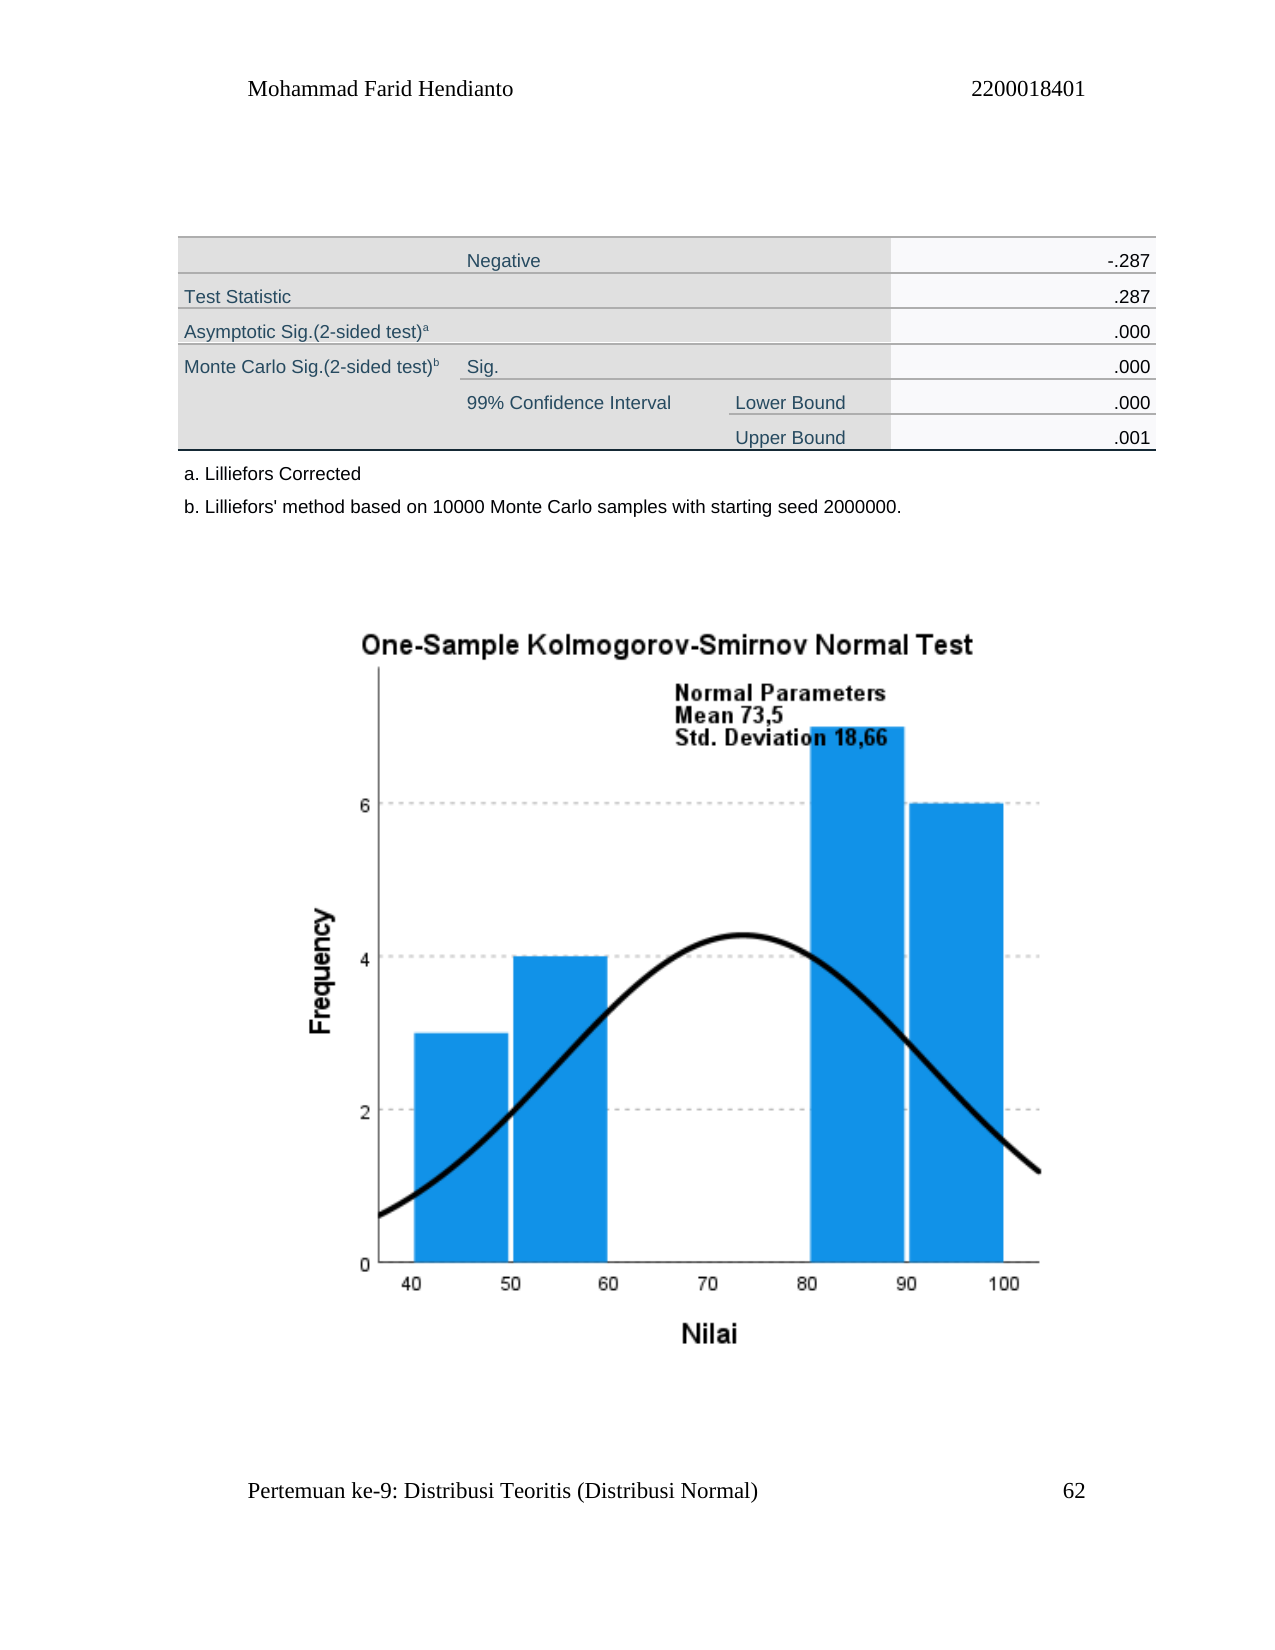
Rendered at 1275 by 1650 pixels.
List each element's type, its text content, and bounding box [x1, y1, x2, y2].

table_cell .000 [891, 345, 1156, 378]
table_cell Sig. [460, 345, 891, 378]
table_cell Negative [460, 238, 891, 272]
table_cell b. Lilliefors' method based on 10000 Monte Carlo samples with starting seed 2000000. [178, 484, 1156, 517]
table_cell Lower Bound [729, 380, 891, 413]
table_cell Test Statistic [178, 274, 891, 307]
table_cell .001 [891, 415, 1156, 449]
table_cell 99% Confidence Interval [460, 380, 729, 449]
table_cell a. Lilliefors Corrected [178, 451, 1156, 484]
table_cell .000 [891, 309, 1156, 342]
picture [236, 559, 1098, 1421]
table_cell .287 [891, 274, 1156, 307]
table_cell Monte Carlo Sig.(2-sided test)b [178, 345, 460, 449]
table_cell Asymptotic Sig.(2-sided test)a [178, 309, 891, 342]
table_cell Upper Bound [729, 415, 891, 449]
table_cell -.287 [891, 238, 1156, 272]
table_cell .000 [891, 380, 1156, 413]
